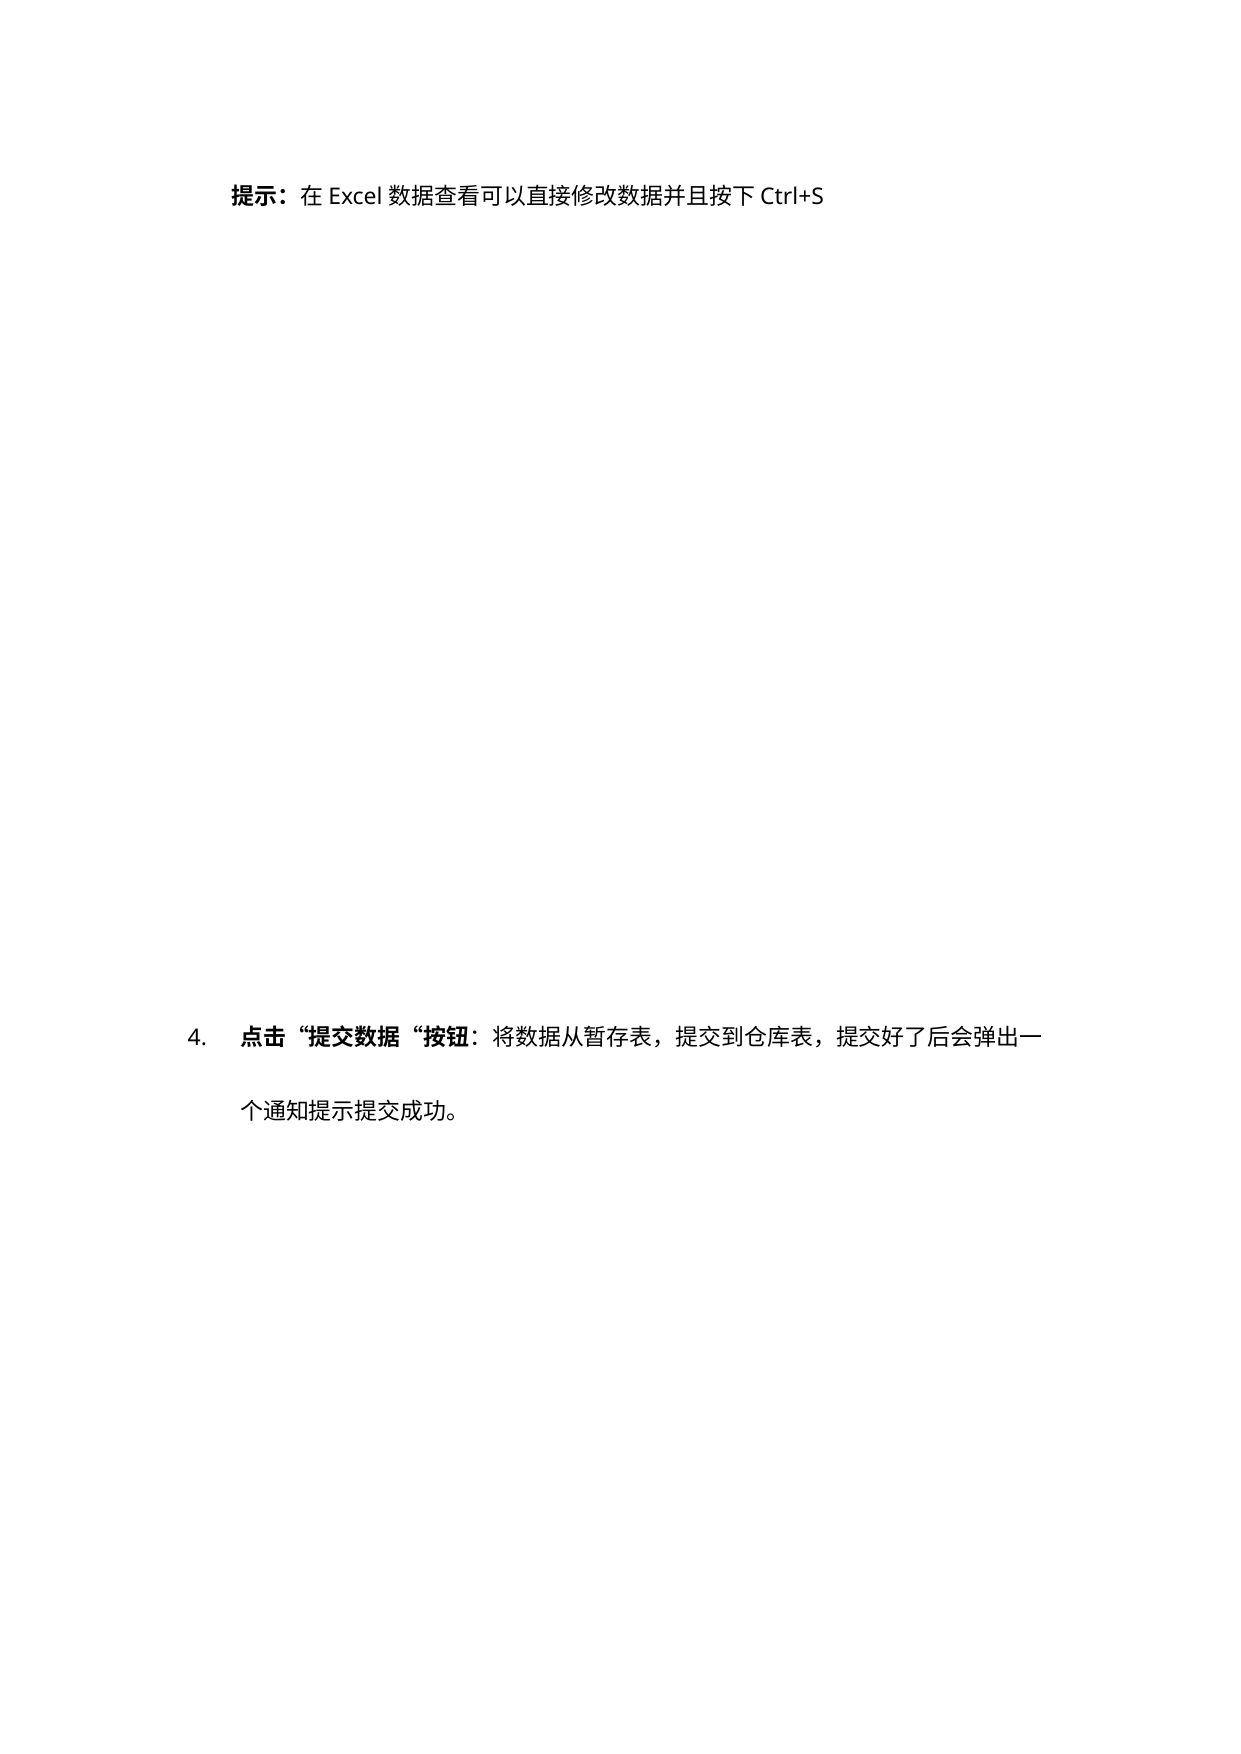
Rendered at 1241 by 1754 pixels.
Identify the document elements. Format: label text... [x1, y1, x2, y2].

text 提示：在 Excel 数据查看可以直接修改数据并且按下 Ctrl+S [187, 162, 1053, 227]
list 点击“提交数据“按钮：将数据从暂存表，提交到仓库表，提交好了后会弹出一个通知提示提交成功。 [187, 1003, 1053, 1142]
